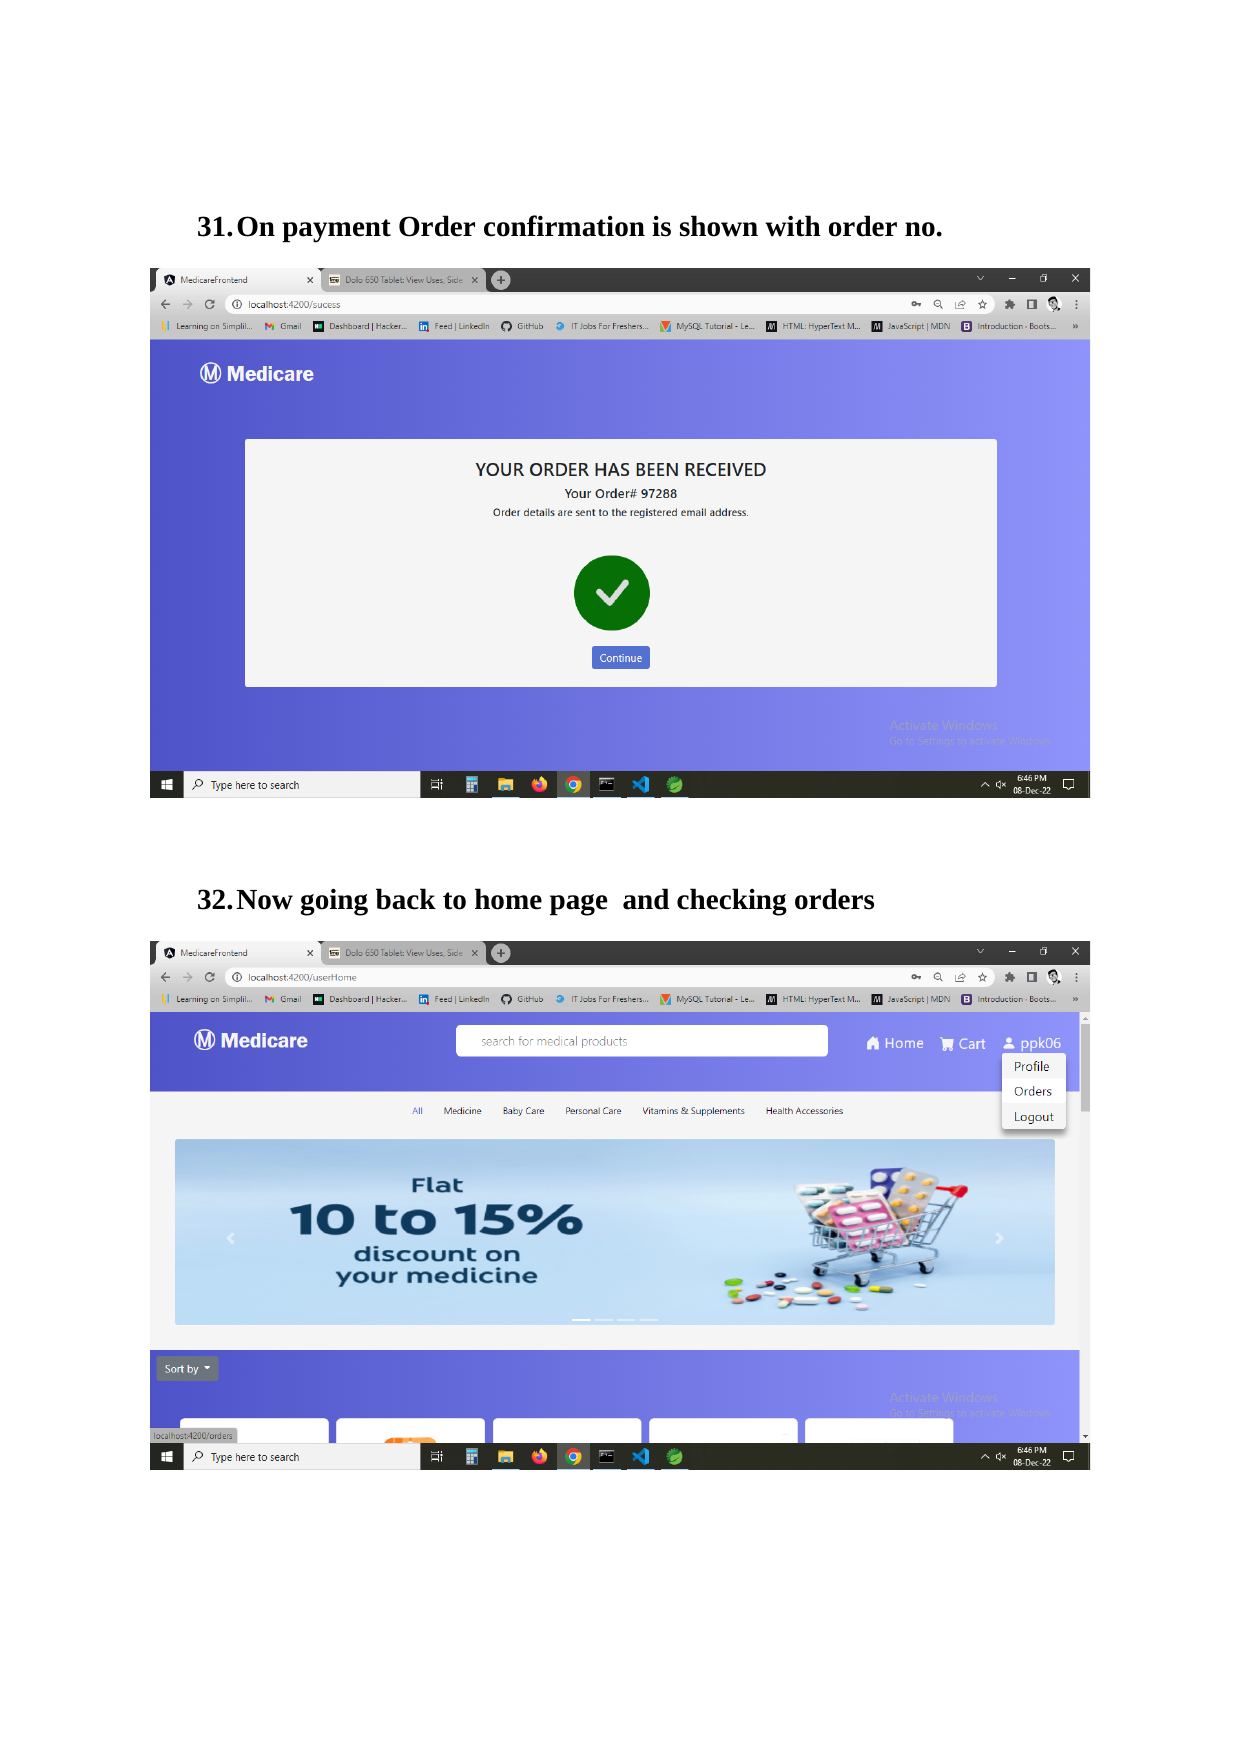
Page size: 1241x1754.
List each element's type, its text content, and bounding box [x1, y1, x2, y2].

picture [150, 268, 1091, 798]
list On payment Order confirmation is shown with order no. [197, 209, 1090, 243]
list Now going back to home page and checking orders [197, 882, 1090, 915]
picture [150, 941, 1091, 1470]
